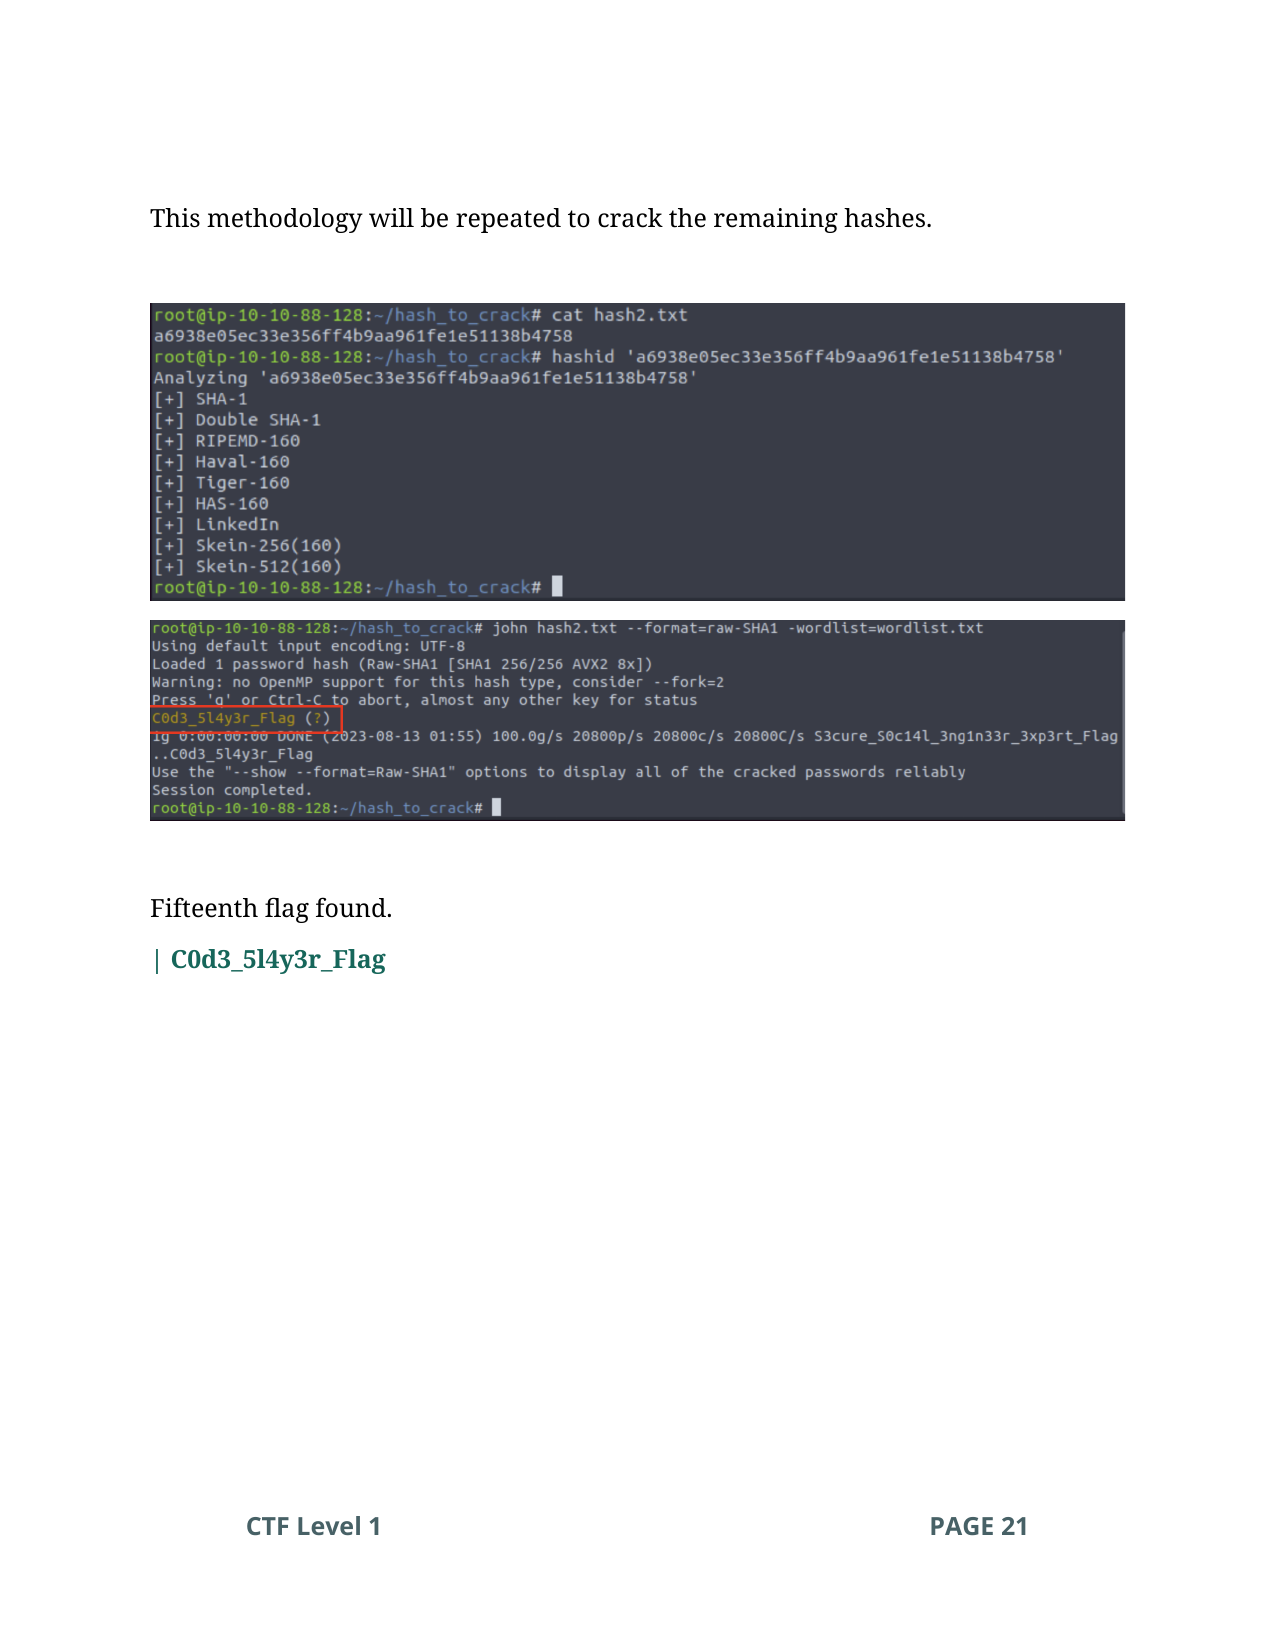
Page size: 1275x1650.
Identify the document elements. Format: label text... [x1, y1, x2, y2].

text This methodology will be repeated to crack the remaining hashes. [150, 201, 1125, 235]
text | C0d3_5l4y3r_Flag [150, 942, 1125, 976]
text Fifteenth flag found. [150, 891, 1125, 925]
picture [150, 620, 1125, 821]
picture [150, 303, 1125, 601]
